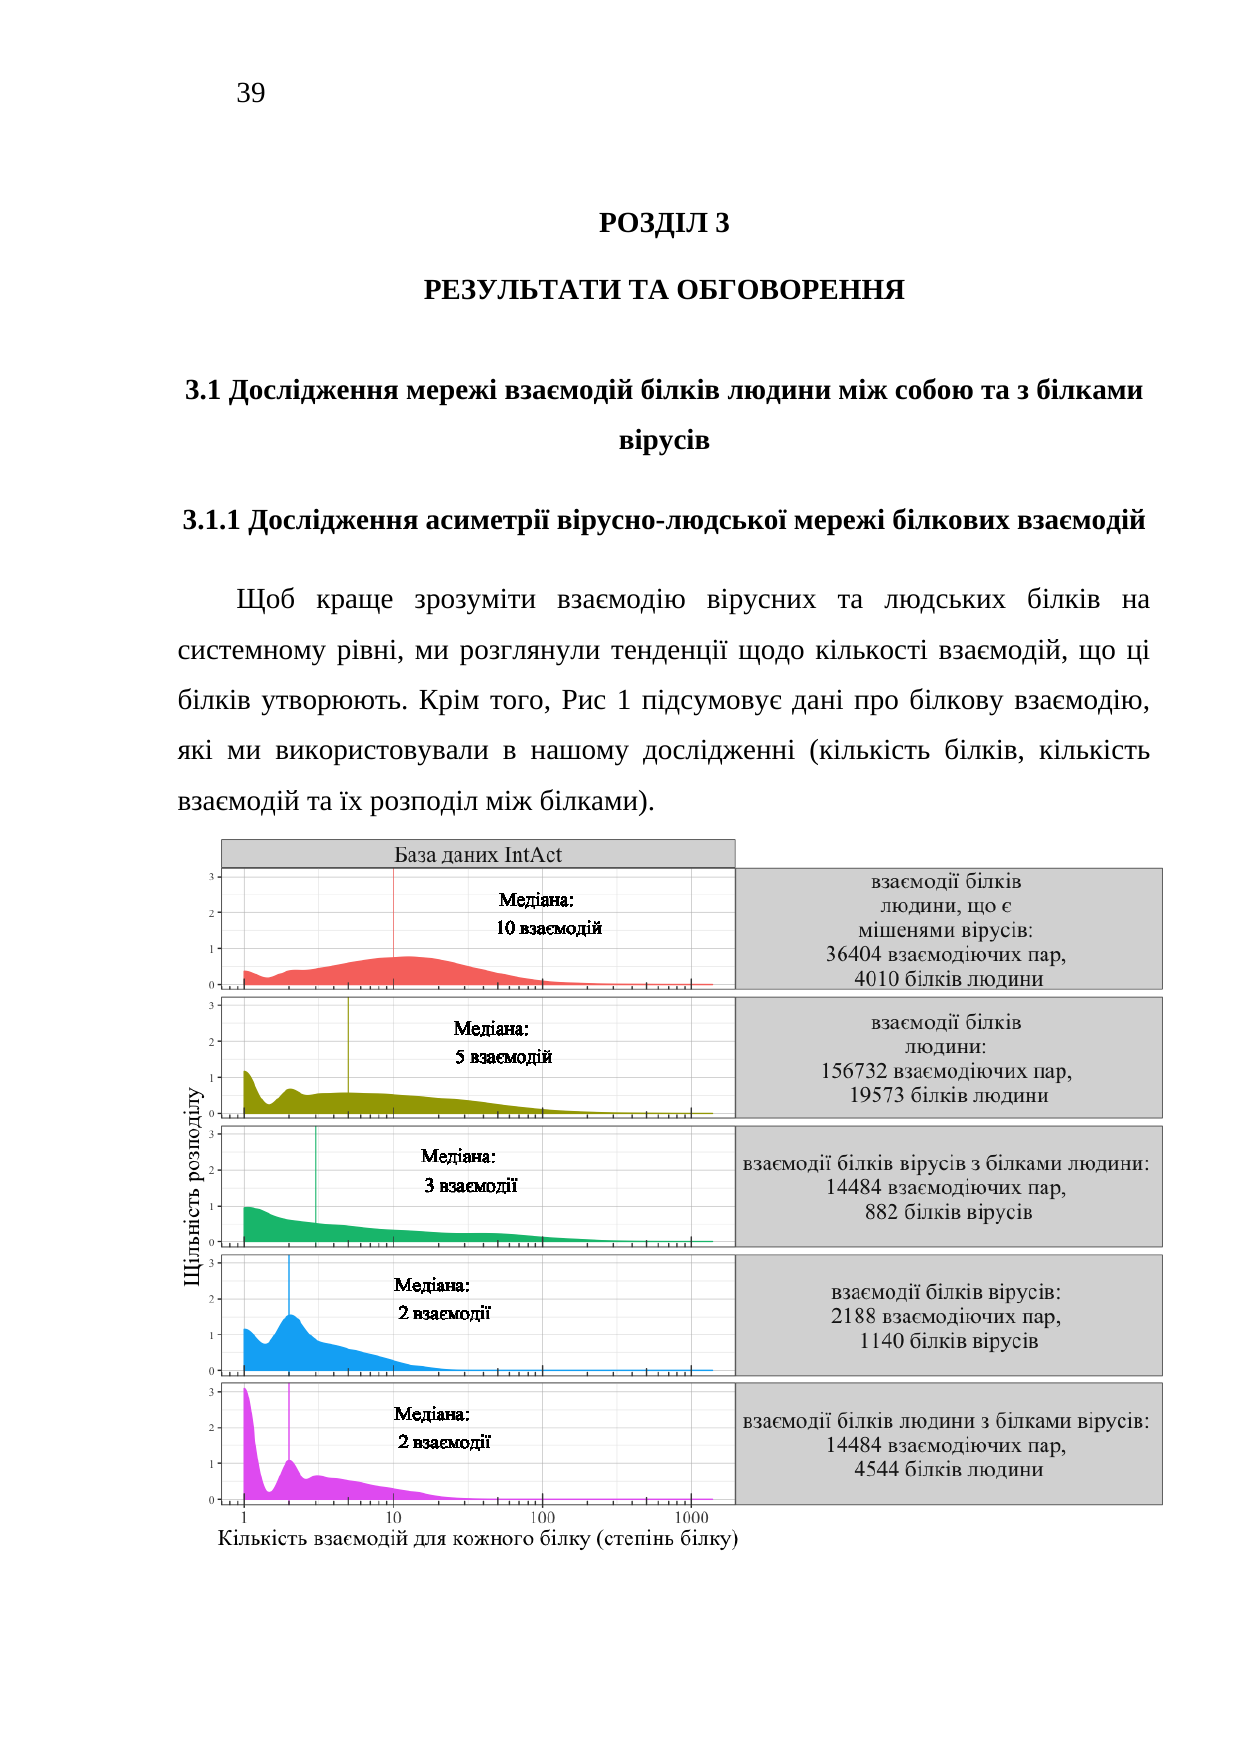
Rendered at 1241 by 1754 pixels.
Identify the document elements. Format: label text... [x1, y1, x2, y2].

picture [177, 833, 1169, 1554]
subtitle РОЗДІЛ 3 РЕЗУЛЬТАТИ ТА ОБГОВОРЕННЯ [177, 205, 1152, 305]
text Щоб краще зрозуміти взаємодію вірусних та людських білків на системному рівні, ми розглянули тенденції щодо кількості взаємодій, що ці білків утворюють. Крім того, Рис 1 підсумовує дані про білкову взаємодію, які ми використовували в нашому дослідженні (кількість білків, кількість взаємодій та їх розподіл між білками). [177, 581, 1152, 816]
subtitle 3.1.1 Дослідження асиметрії вірусно-людської мережі білкових взаємодій [177, 502, 1152, 536]
subtitle 3.1 Дослідження мережі взаємодій білків людини між собою та з білками вірусів [177, 372, 1152, 456]
